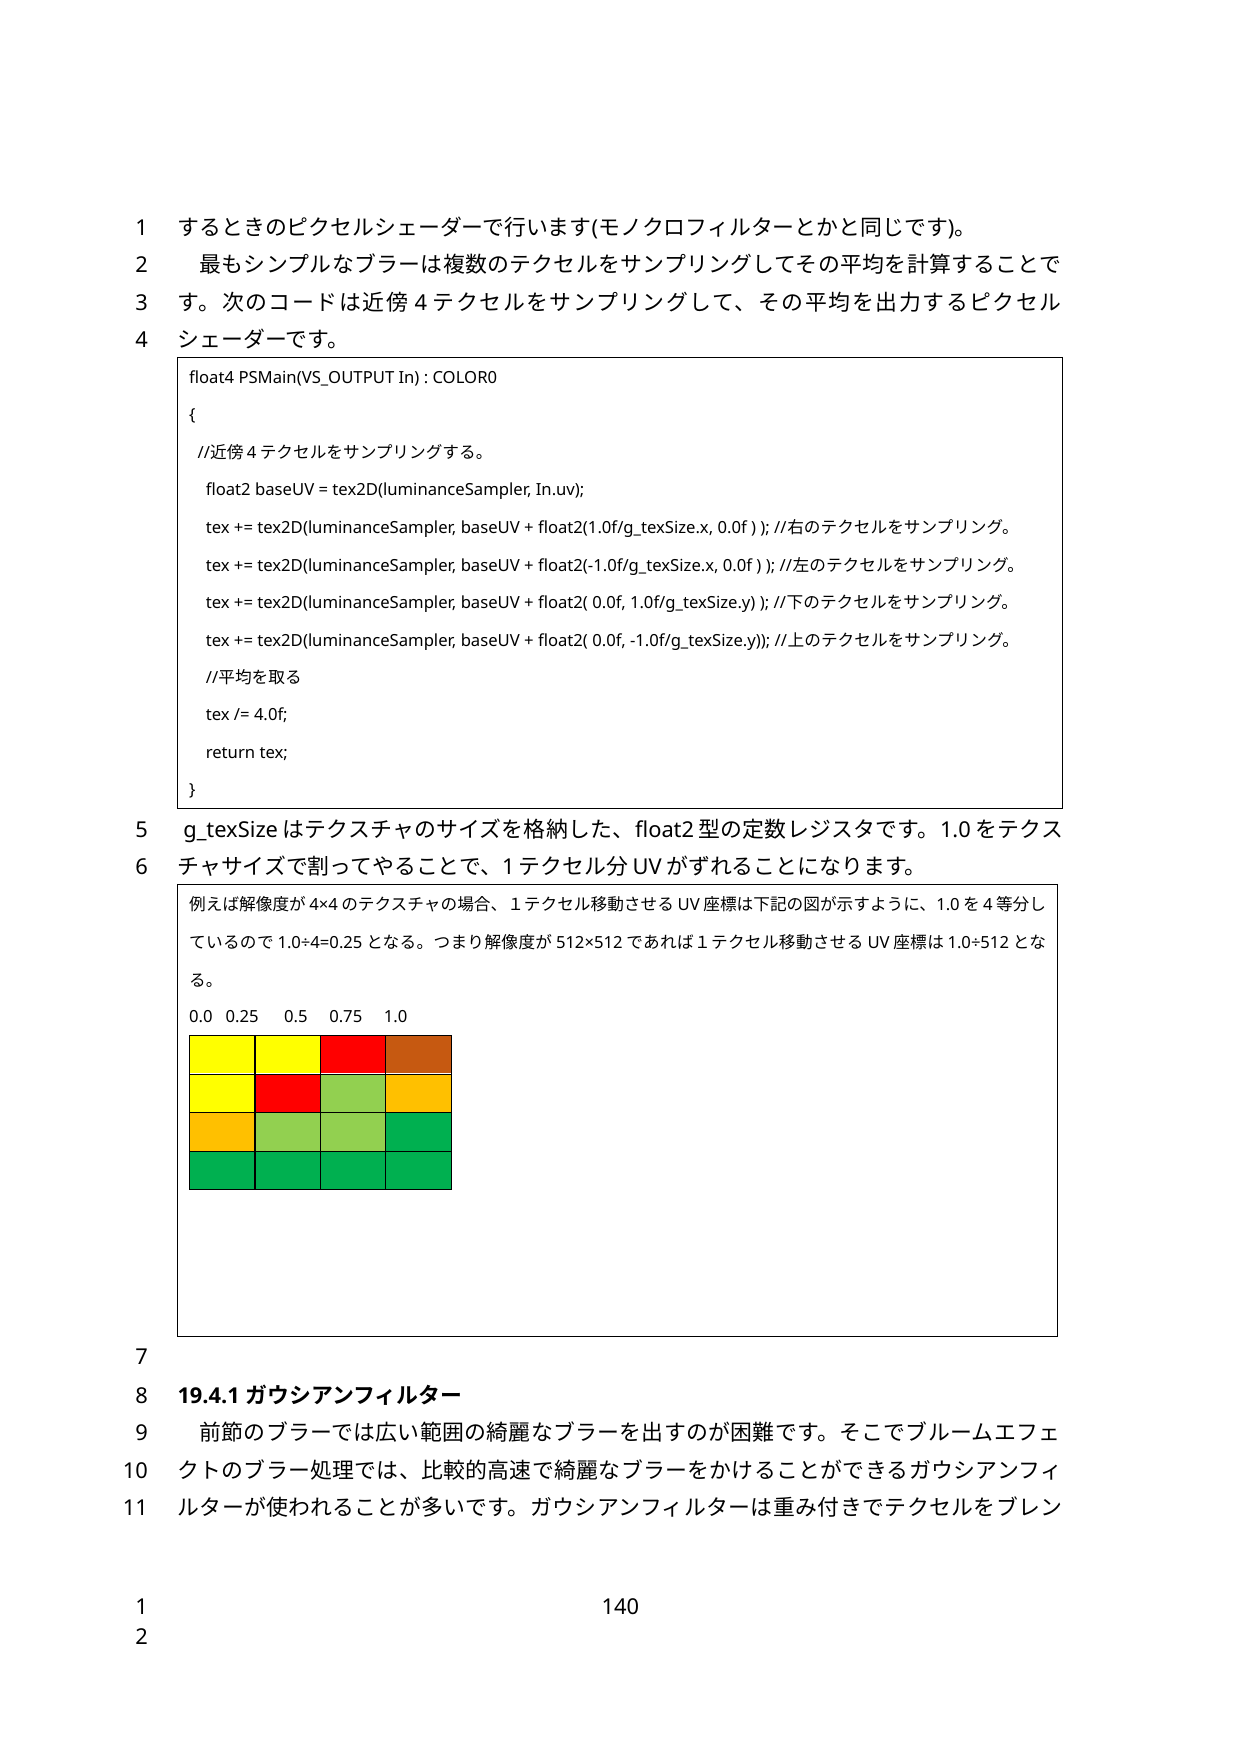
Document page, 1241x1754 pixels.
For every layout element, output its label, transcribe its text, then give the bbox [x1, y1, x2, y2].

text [177, 1412, 1063, 1525]
table_header float4 PSMain(VS_OUTPUT In) : COLOR0 { //近傍4テクセルをサンプリングする。 float2 baseUV = tex2D(luminanceSampler, In.uv); tex += tex2D(luminanceSampler, baseUV + float2(1.0f/g_texSize.x, 0.0f ) ); //右のテクセルをサンプリング。 tex += tex2D(luminanceSampler, baseUV + float2(-1.0f/g_texSize.x, 0.0f ) ); //左のテクセルをサンプリング。 tex += tex2D(luminanceSampler, baseUV + float2( 0.0f, 1.0f/g_texSize.y) ); //下のテクセルをサンプリング。 tex += tex2D(luminanceSampler, baseUV + float2( 0.0f, -1.0f/g_texSize.y)); //上のテクセルをサンプリング。 //平均を取る tex /= 4.0f; return tex; } [178, 358, 1062, 808]
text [177, 207, 1063, 244]
text g_texSizeはテクスチャのサイズを格納した、float2型の定数レジスタです。1.0をテクスチャサイズで割ってやることで、1テクセル分UVがずれることになります。 [177, 809, 1063, 884]
table_header 例えば解像度が4×4のテクスチャの場合、１テクセル移動させるUV座標は下記の図が示すように、1.0を4等分しているので1.0÷4=0.25となる。つまり解像度が512×512であれば１テクセル移動させるUV座標は1.0÷512となる。 0.0 0.25 0.5 0.75 1.0 [178, 885, 1057, 1336]
text 最もシンプルなブラーは複数のテクセルをサンプリングしてその平均を計算することです。次のコードは近傍4テクセルをサンプリングして、その平均を出力するピクセルシェーダーです。 [177, 244, 1063, 357]
text 19.4.1 ガウシアンフィルター [177, 1375, 1063, 1412]
